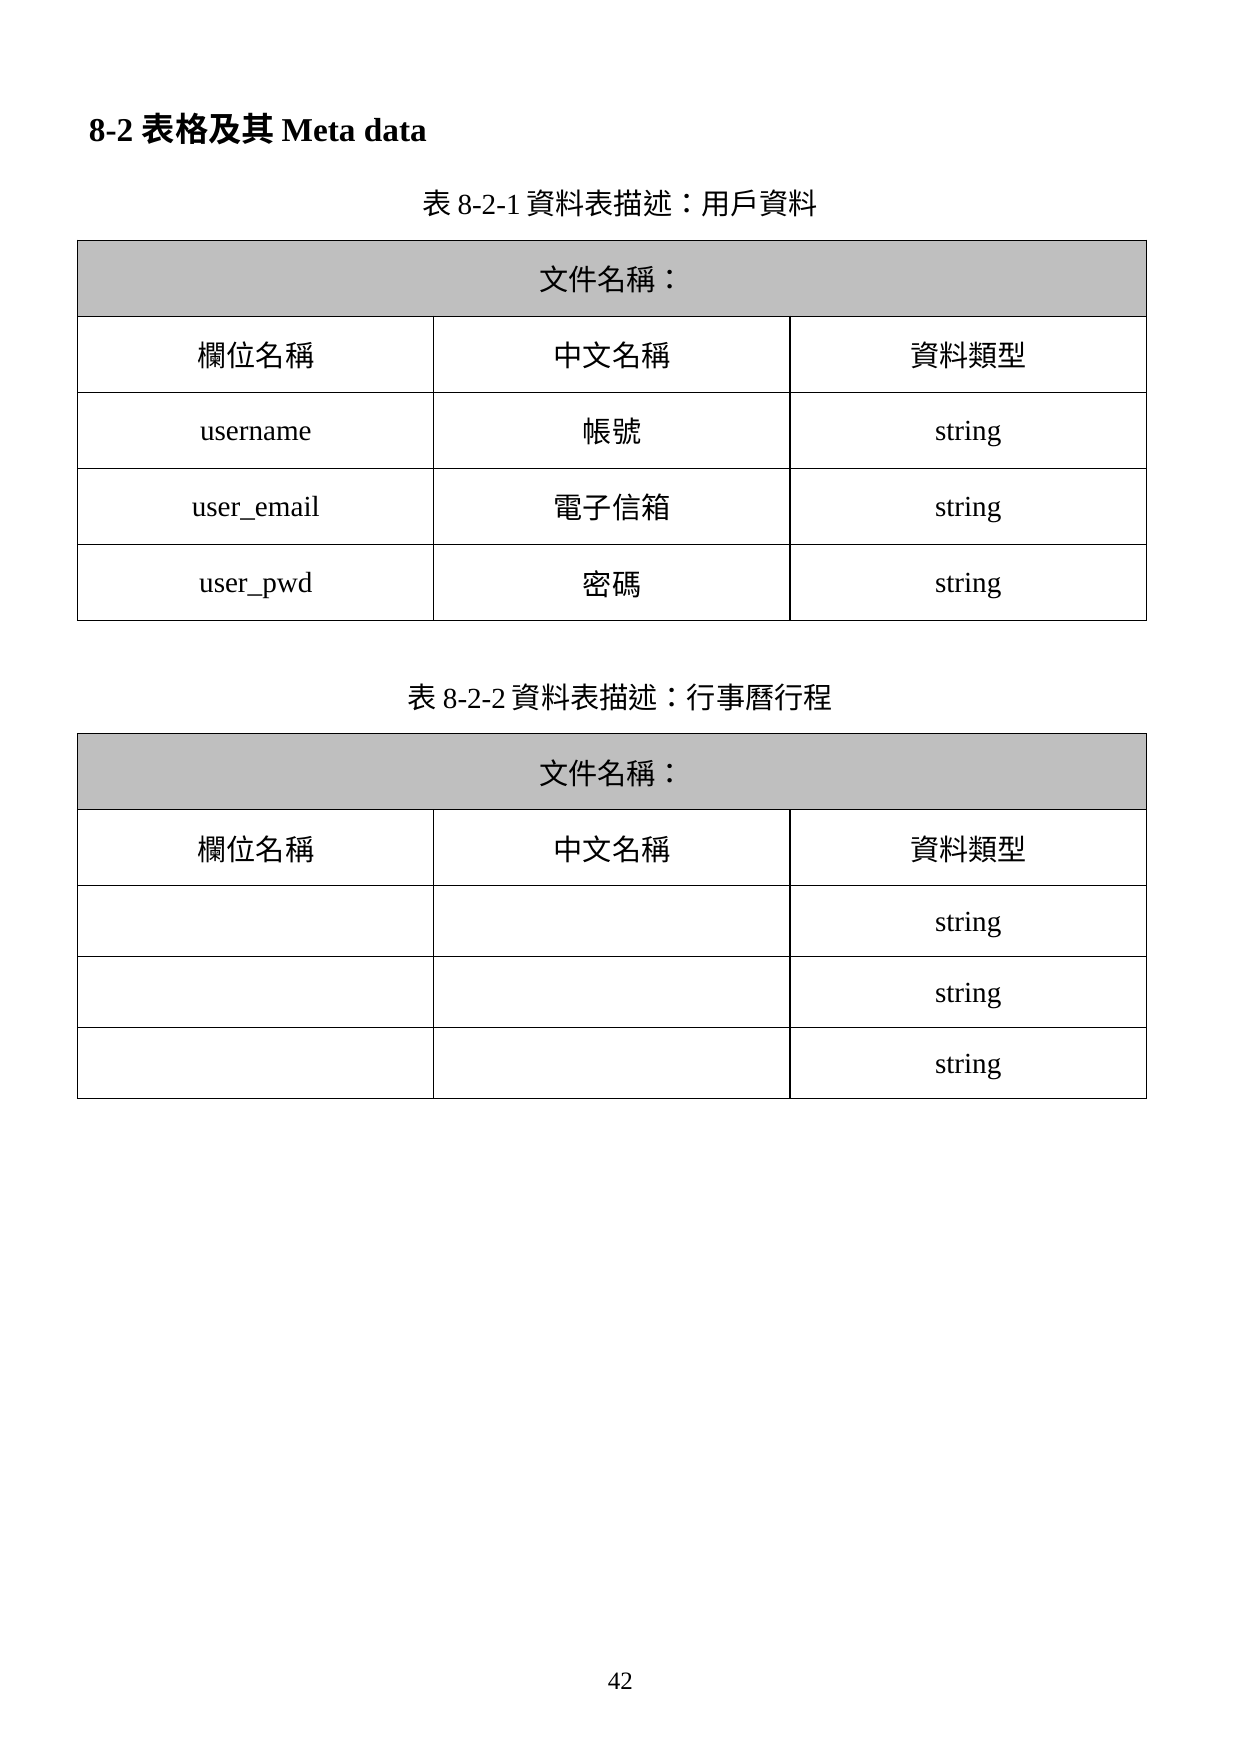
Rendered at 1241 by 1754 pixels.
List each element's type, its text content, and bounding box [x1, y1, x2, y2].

table_cell string [791, 957, 1146, 1027]
table_cell [434, 957, 789, 1027]
text 表8-2-1資料表描述：用戶資料 [89, 164, 1152, 239]
table_cell 電子信箱 [434, 469, 789, 544]
table_cell string [791, 1028, 1146, 1098]
table_cell string [791, 393, 1146, 468]
table_cell [78, 957, 433, 1027]
table_header 文件名稱： [78, 241, 1146, 316]
table_cell [434, 1028, 789, 1098]
table_cell 欄位名稱 [78, 810, 433, 885]
table_cell string [791, 469, 1146, 544]
table_header 文件名稱： [78, 734, 1146, 809]
table_cell string [791, 545, 1146, 620]
table_cell [78, 886, 433, 956]
table_cell user_email [78, 469, 433, 544]
table_cell user_pwd [78, 545, 433, 620]
table_cell string [791, 886, 1146, 956]
table_cell 中文名稱 [434, 317, 789, 392]
table_cell 帳號 [434, 393, 789, 468]
table_cell 資料類型 [791, 810, 1146, 885]
table_cell [78, 1028, 433, 1098]
table_cell [434, 886, 789, 956]
table_cell username [78, 393, 433, 468]
table_cell 欄位名稱 [78, 317, 433, 392]
table_cell 資料類型 [791, 317, 1146, 392]
table_cell 中文名稱 [434, 810, 789, 885]
text 表8-2-2資料表描述：行事曆行程 [89, 658, 1152, 733]
table_cell 密碼 [434, 545, 789, 620]
text 8-2 表格及其Meta data [89, 89, 1152, 164]
